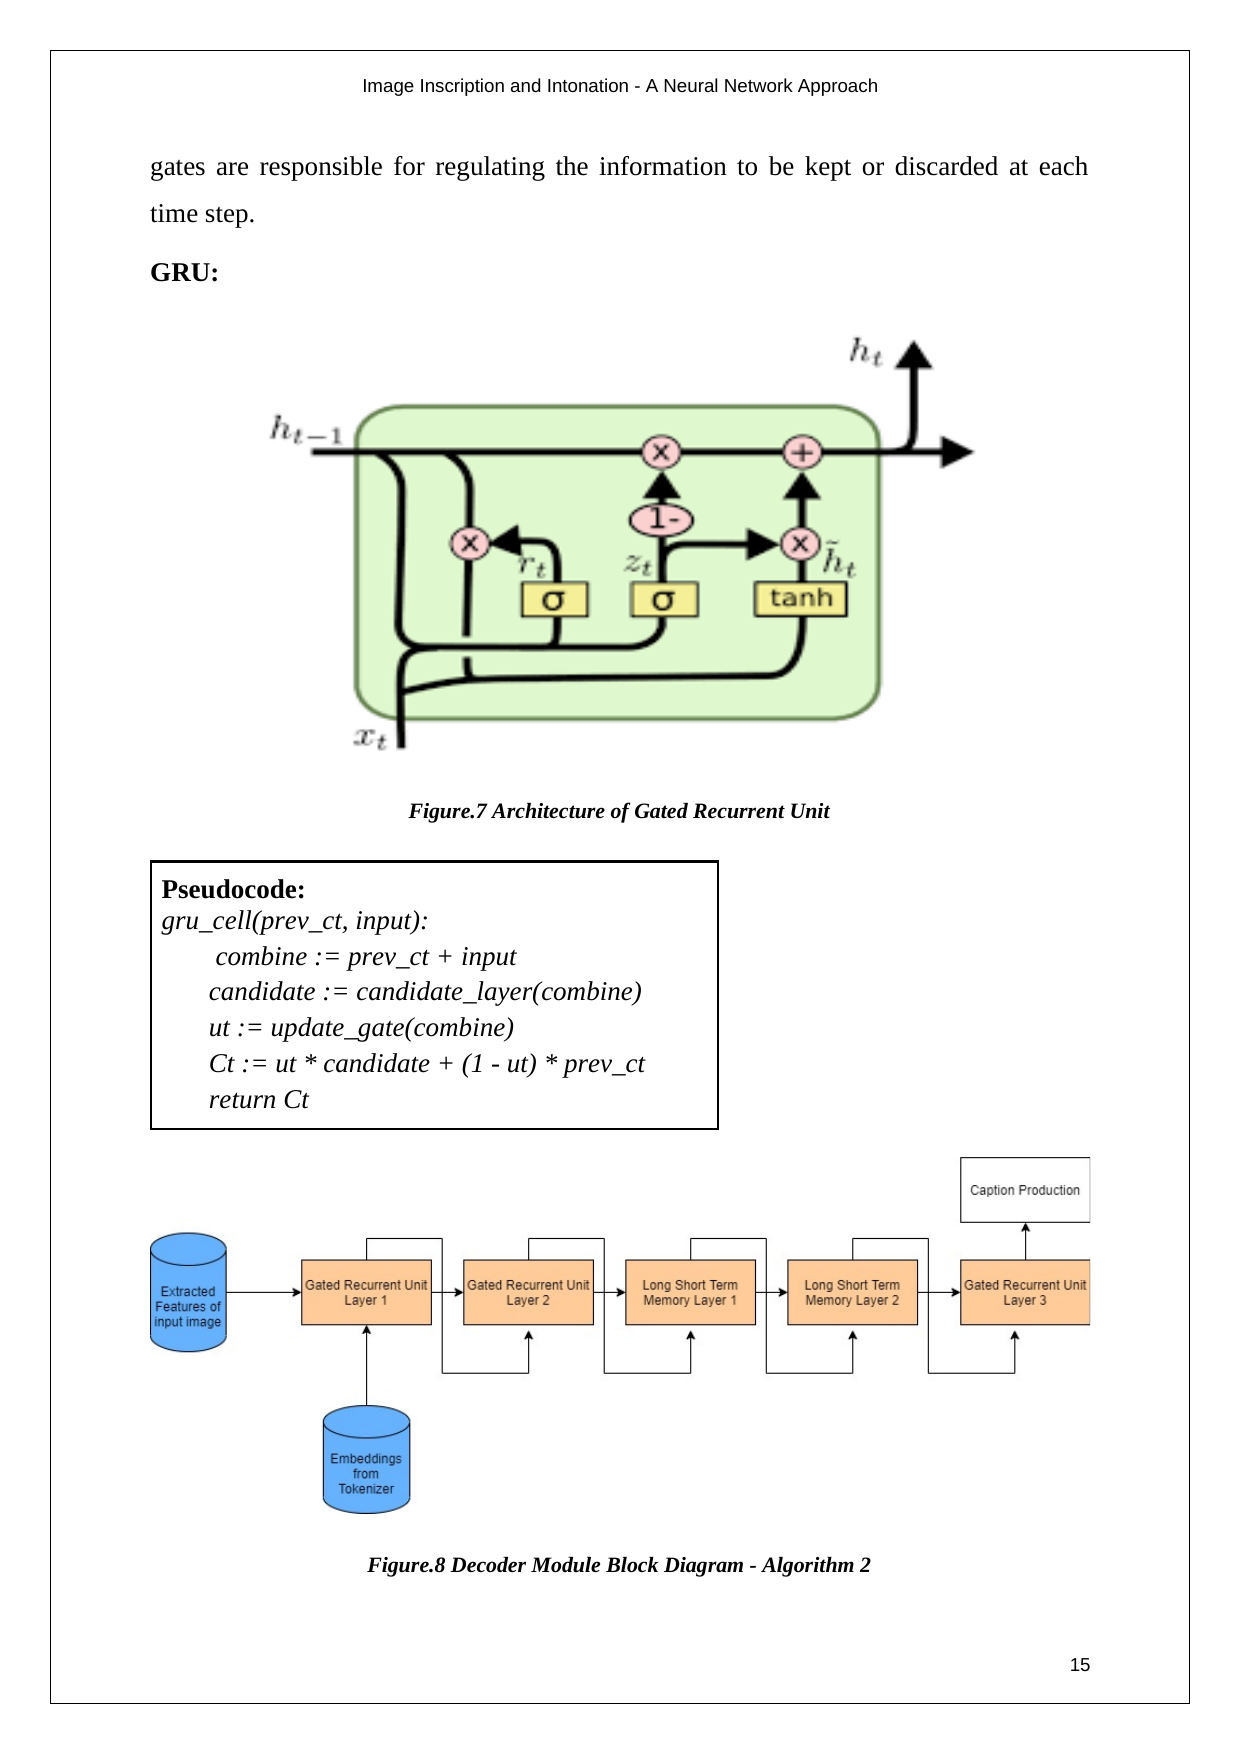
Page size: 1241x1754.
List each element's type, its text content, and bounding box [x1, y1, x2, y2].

text Figure.8 Decoder Module Block Diagram - Algorithm 2 [150, 1552, 1090, 1577]
picture [260, 327, 981, 760]
picture [150, 1142, 1091, 1514]
text GRU: [150, 256, 1090, 287]
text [150, 150, 1090, 228]
table_header Pseudocode: gru_cell(prev_ct, input): combine := prev_ct + input candidate := candidate_layer(combine) ut := update_gate(combine) Ct := ut * candidate + (1 - ut) * prev_ct return Ct [152, 863, 717, 1128]
text Figure.7 Architecture of Gated Recurrent Unit [150, 798, 1090, 823]
